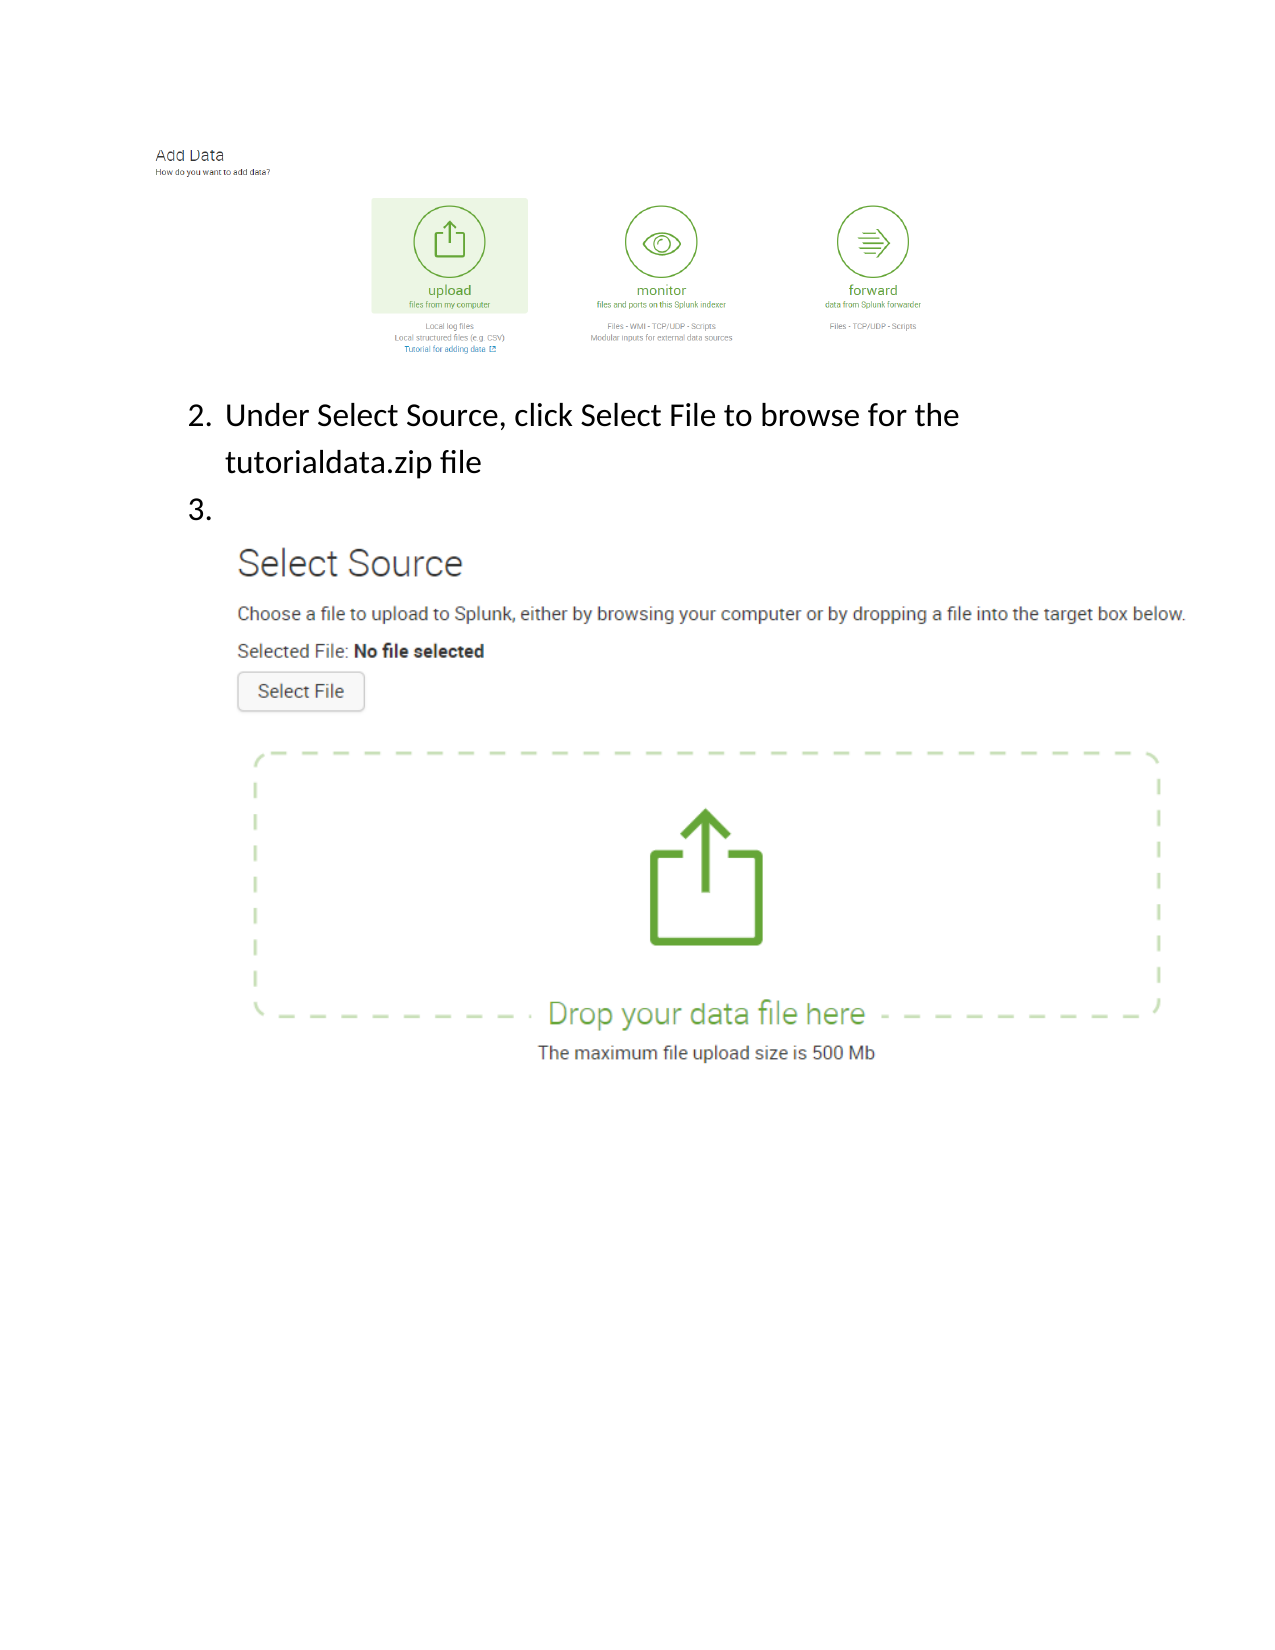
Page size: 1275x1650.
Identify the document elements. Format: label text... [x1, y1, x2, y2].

list Under Select Source, click Select File to browse for the tutorialdata.zip file [187, 394, 1125, 482]
picture [150, 150, 1125, 370]
picture [225, 534, 1188, 1072]
